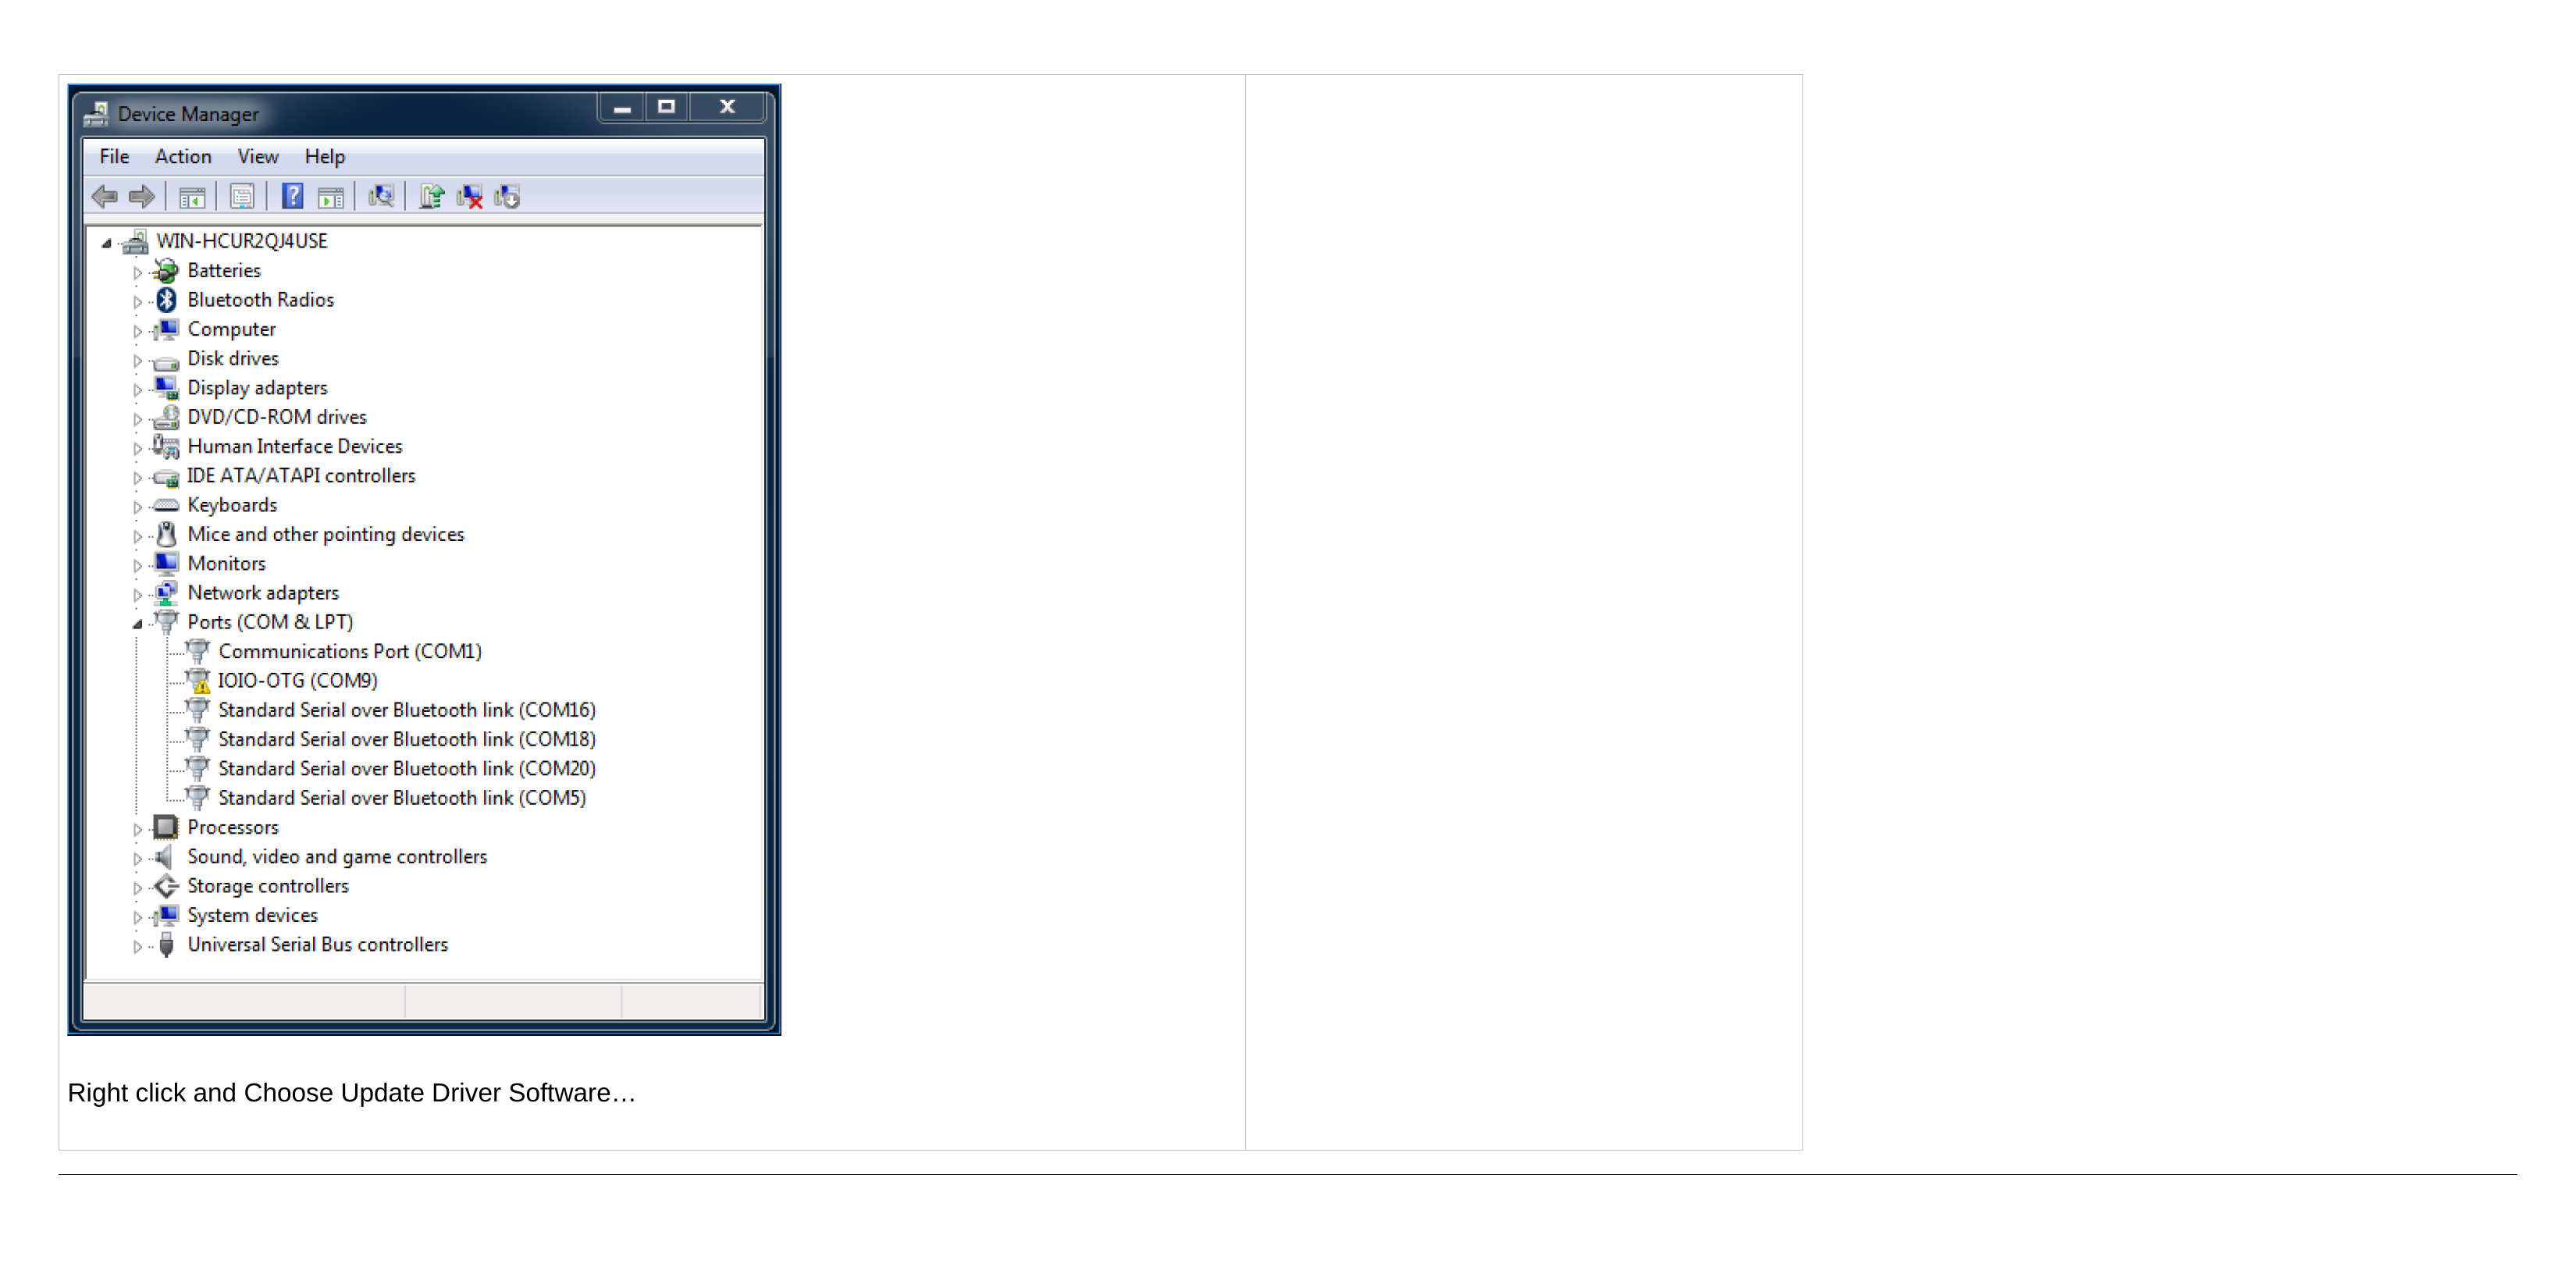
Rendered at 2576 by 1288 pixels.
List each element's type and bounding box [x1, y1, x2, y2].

table_cell [1246, 75, 1802, 1150]
picture [67, 84, 782, 1036]
table_cell [59, 75, 1245, 1150]
